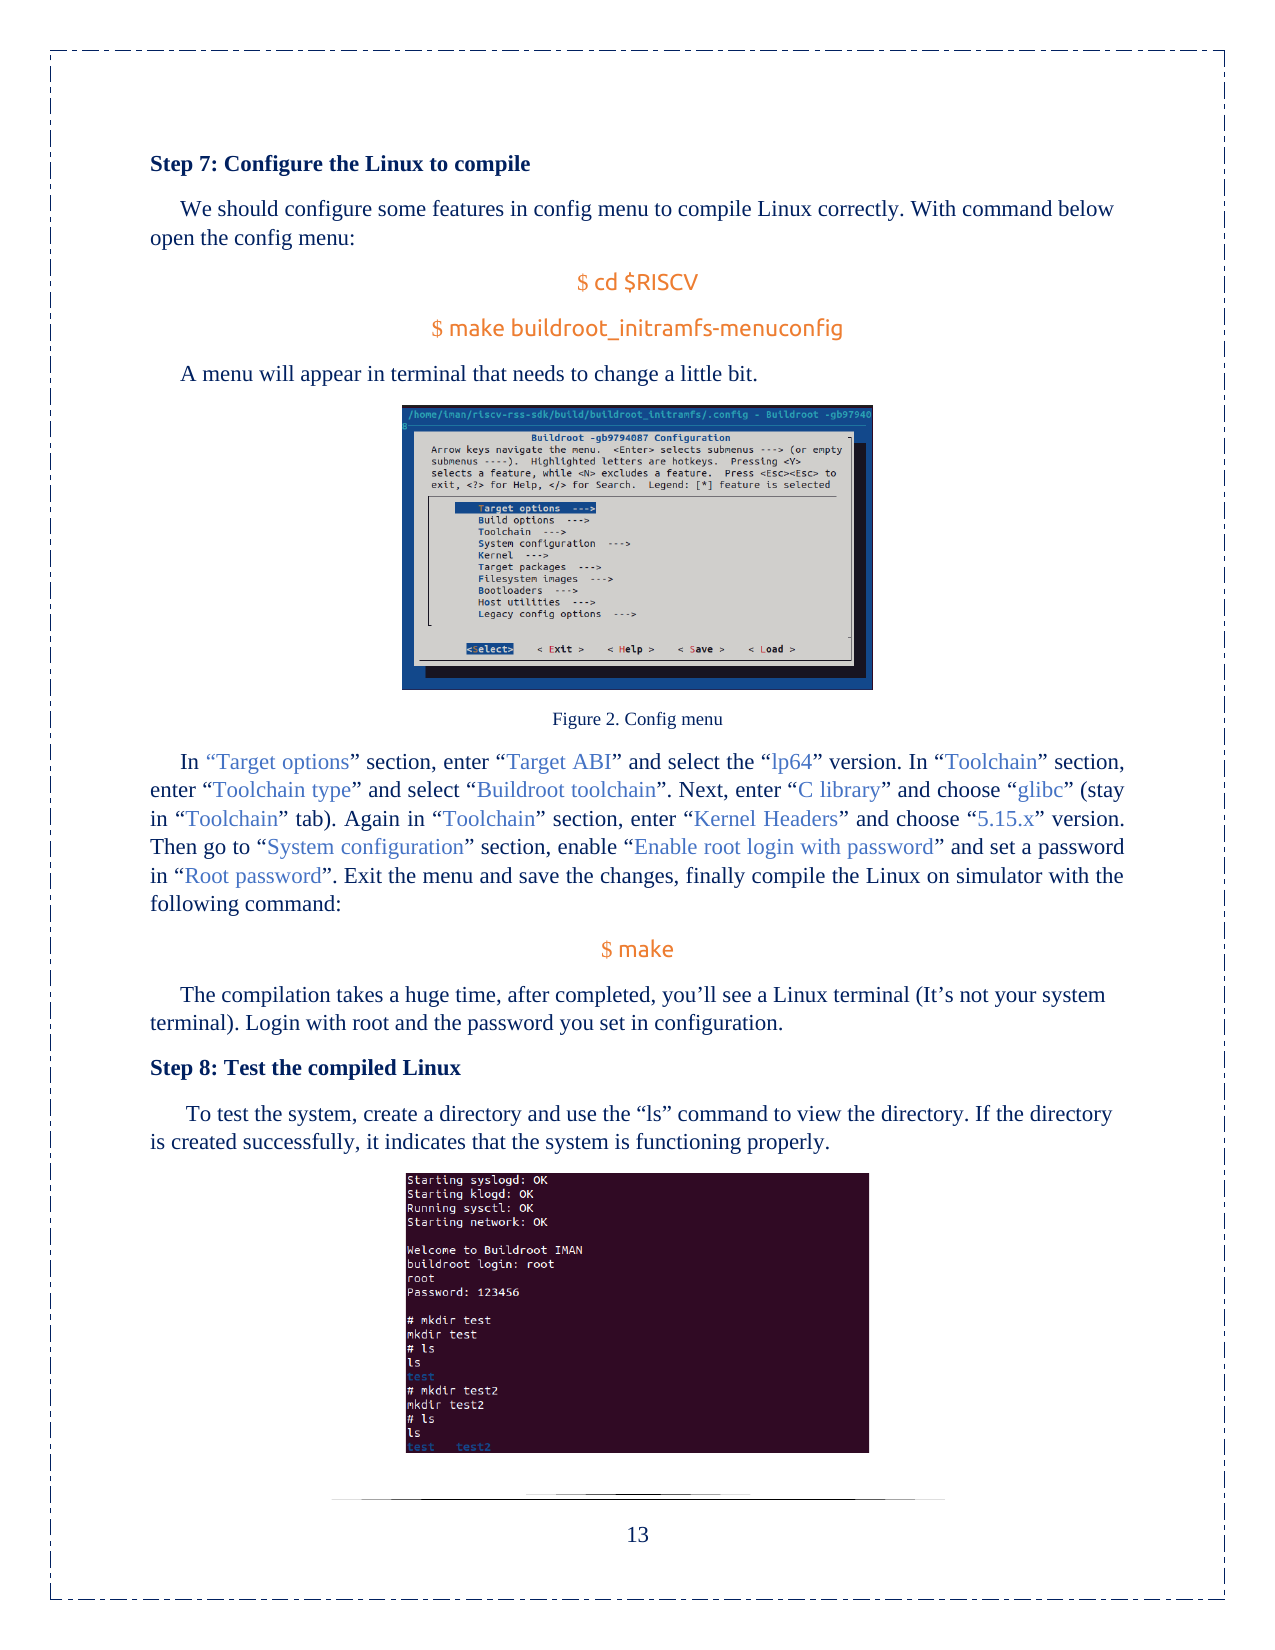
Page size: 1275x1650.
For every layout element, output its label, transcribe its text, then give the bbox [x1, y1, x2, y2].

text $ make [150, 935, 1125, 962]
text A menu will appear in terminal that needs to change a little bit. [150, 360, 1125, 386]
text We should configure some features in config menu to compile Linux correctly. With command below open the config menu: [150, 195, 1125, 250]
picture [402, 405, 873, 690]
text In “Target options” section, enter “Target ABI” and select the “lp64” version. In “Toolchain” section, enter “Toolchain type” and select “Buildroot toolchain”. Next, enter “C library” and choose “glibc” (stay in “Toolchain” tab). Again in “Toolchain” section, enter “Kernel Headers” and choose “5.15.x” version. Then go to “System configuration” section, enable “Enable root login with password” and set a password in “Root password”. Exit the menu and save the changes, finally compile the Linux on simulator with the following command: [150, 748, 1125, 916]
text To test the system, create a directory and use the “ls” command to view the directory. If the directory is created successfully, it indicates that the system is functioning properly. [150, 1099, 1125, 1154]
text Figure 2. Config menu [150, 708, 1125, 729]
text $ make buildroot_initramfs-menuconfig [150, 314, 1125, 341]
text $ cd $RISCV [150, 269, 1125, 296]
subtitle Step 7: Configure the Linux to compile [150, 150, 1125, 176]
picture [405, 1173, 870, 1453]
subtitle Step 8: Test the compiled Linux [150, 1054, 1125, 1081]
text The compilation takes a huge time, after completed, you’ll see a Linux terminal (It’s not your system terminal). Login with root and the password you set in configuration. [150, 981, 1125, 1036]
